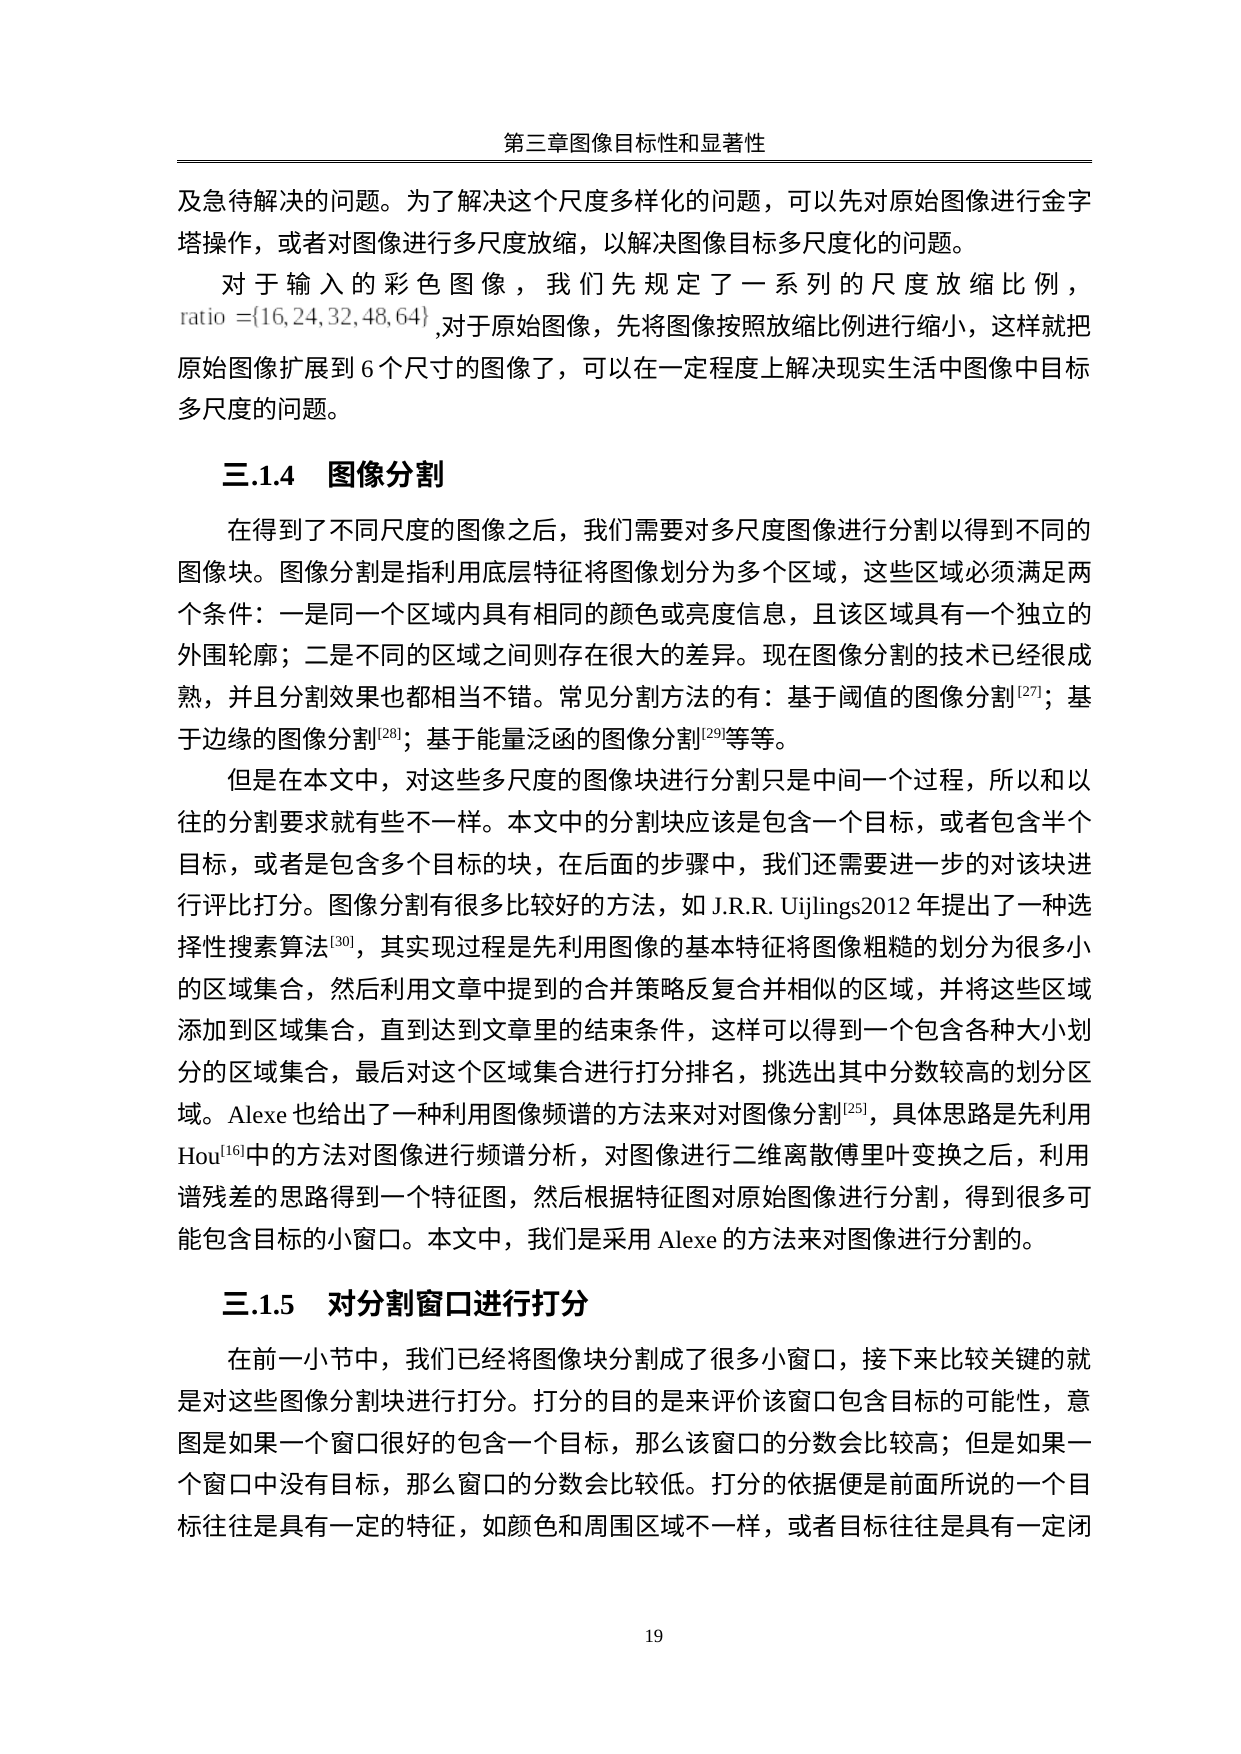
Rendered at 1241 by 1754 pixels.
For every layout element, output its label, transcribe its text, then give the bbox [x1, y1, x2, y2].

subtitle 对分割窗口进行打分 [222, 1281, 1092, 1323]
subtitle 图像分割 [222, 452, 1092, 494]
text 但是在本文中，对这些多尺度的图像块进行分割只是中间一个过程，所以和以往的分割要求就有些不一样。本文中的分割块应该是包含一个目标，或者包含半个目标，或者是包含多个目标的块，在后面的步骤中，我们还需要进一步的对该块进行评比打分。图像分割有很多比较好的方法，如J.R.R. Uijlings2012年提出了一种选择性搜素算法[30]，其实现过程是先利用图像的基本特征将图像粗糙的划分为很多小的区域集合，然后利用文章中提到的合并策略反复合并相似的区域，并将这些区域添加到区域集合，直到达到文章里的结束条件，这样可以得到一个包含各种大小划分的区域集合，最后对这个区域集合进行打分排名，挑选出其中分数较高的划分区域。Alexe也给出了一种利用图像频谱的方法来对对图像分割[25]，具体思路是先利用Hou[16]中的方法对图像进行频谱分析，对图像进行二维离散傅里叶变换之后，利用谱残差的思路得到一个特征图，然后根据特征图对原始图像进行分割，得到很多可能包含目标的小窗口。本文中，我们是采用Alexe的方法来对图像进行分割的。 [177, 756, 1092, 1256]
text 对于输入的彩色图像，我们先规定了一系列的尺度放缩比例，,对于原始图像，先将图像按照放缩比例进行缩小，这样就把原始图像扩展到6个尺寸的图像了，可以在一定程度上解决现实生活中图像中目标多尺度的问题。 [177, 261, 1092, 427]
text 在得到了不同尺度的图像之后，我们需要对多尺度图像进行分割以得到不同的图像块。图像分割是指利用底层特征将图像划分为多个区域，这些区域必须满足两个条件：一是同一个区域内具有相同的颜色或亮度信息，且该区域具有一个独立的外围轮廓；二是不同的区域之间则存在很大的差异。现在图像分割的技术已经很成熟，并且分割效果也都相当不错。常见分割方法的有：基于阈值的图像分割[27]；基于边缘的图像分割[28]；基于能量泛函的图像分割[29]等等。 [177, 506, 1092, 756]
